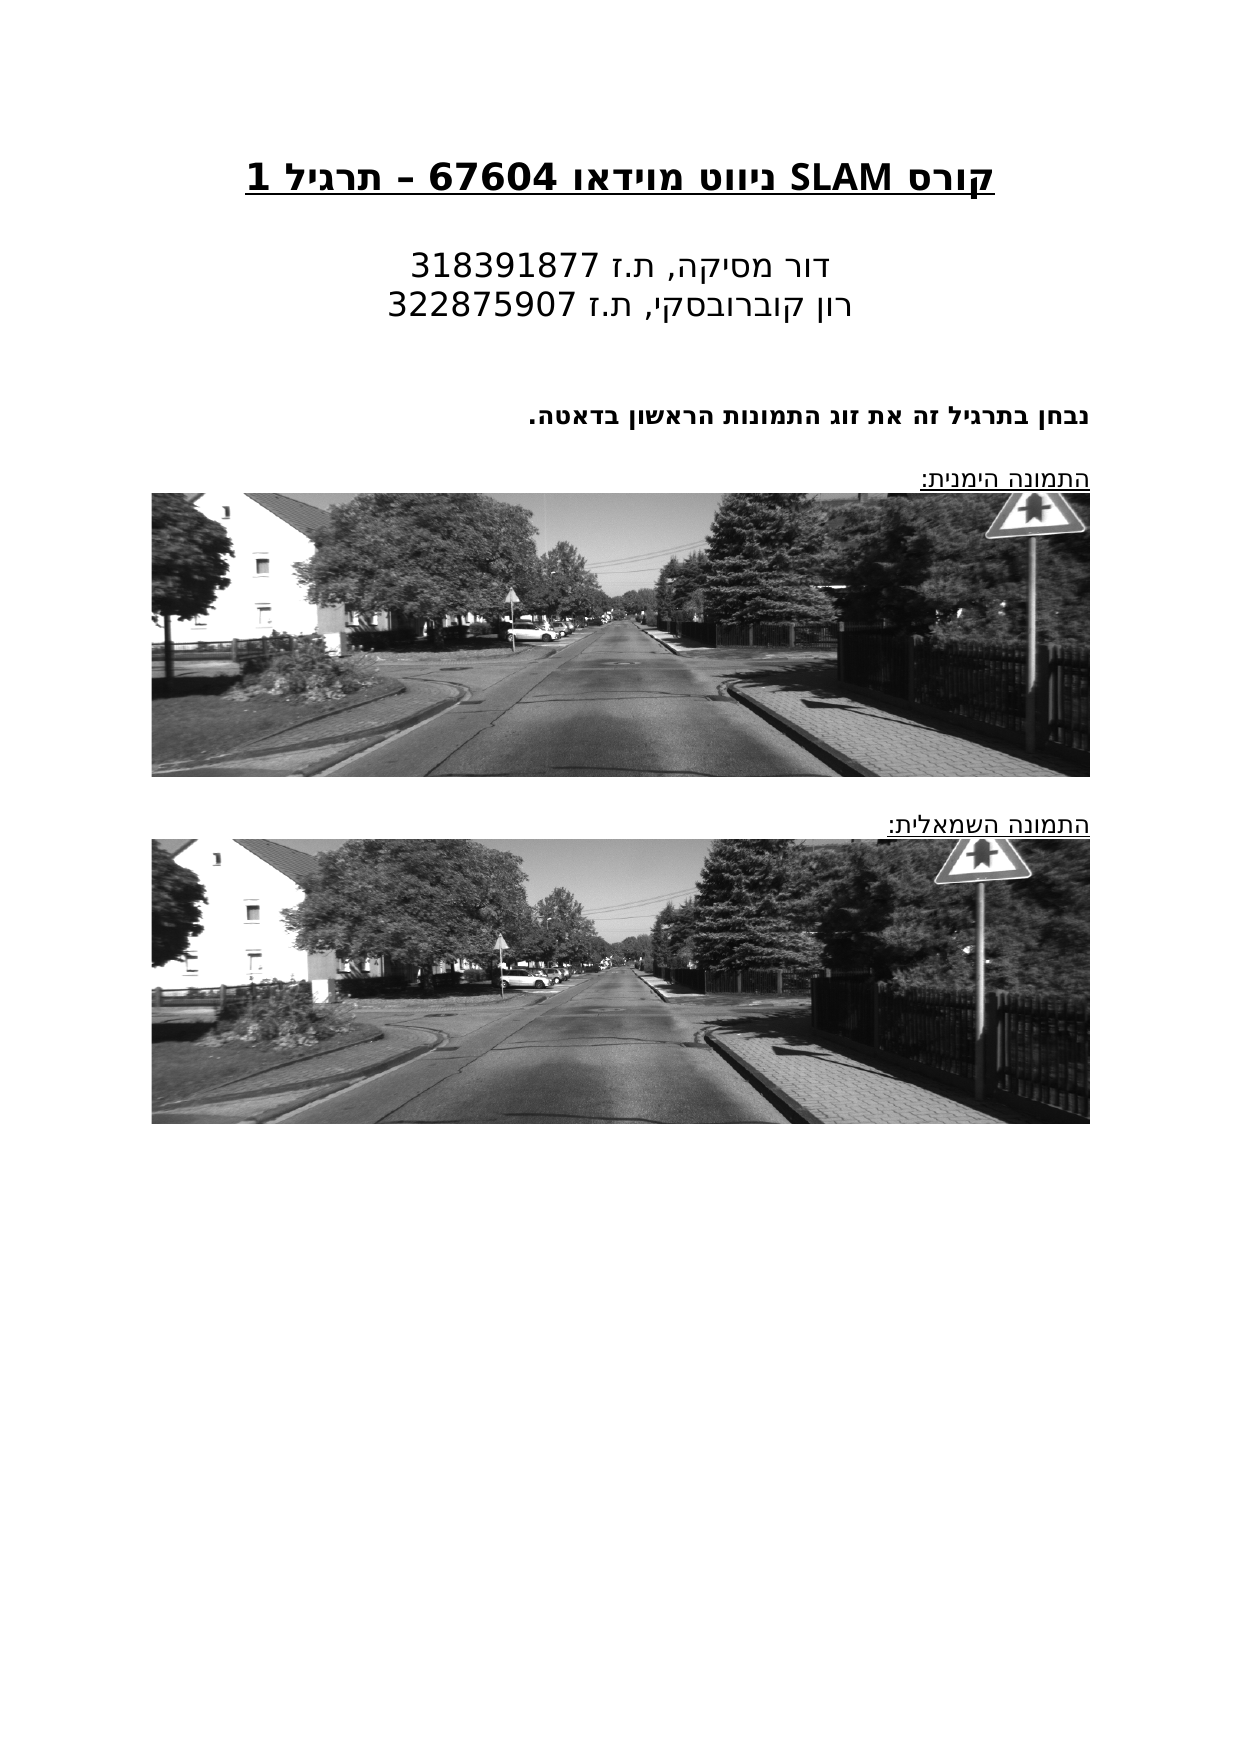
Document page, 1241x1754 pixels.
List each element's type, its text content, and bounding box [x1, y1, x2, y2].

picture [151, 493, 1090, 777]
text רון קוברובסקי, ת.ז 322875907 [150, 285, 1090, 324]
picture [151, 839, 1090, 1124]
text התמונה השמאלית: [150, 811, 1090, 840]
text דור מסיקה, ת.ז 318391877 [150, 246, 1090, 285]
text קורס SLAM ניווט מוידאו 67604 – תרגיל 1 [150, 150, 1090, 201]
text נבחן בתרגיל זה את זוג התמונות הראשון בדאטה. [150, 401, 1090, 430]
text התמונה הימנית: [150, 464, 1090, 493]
